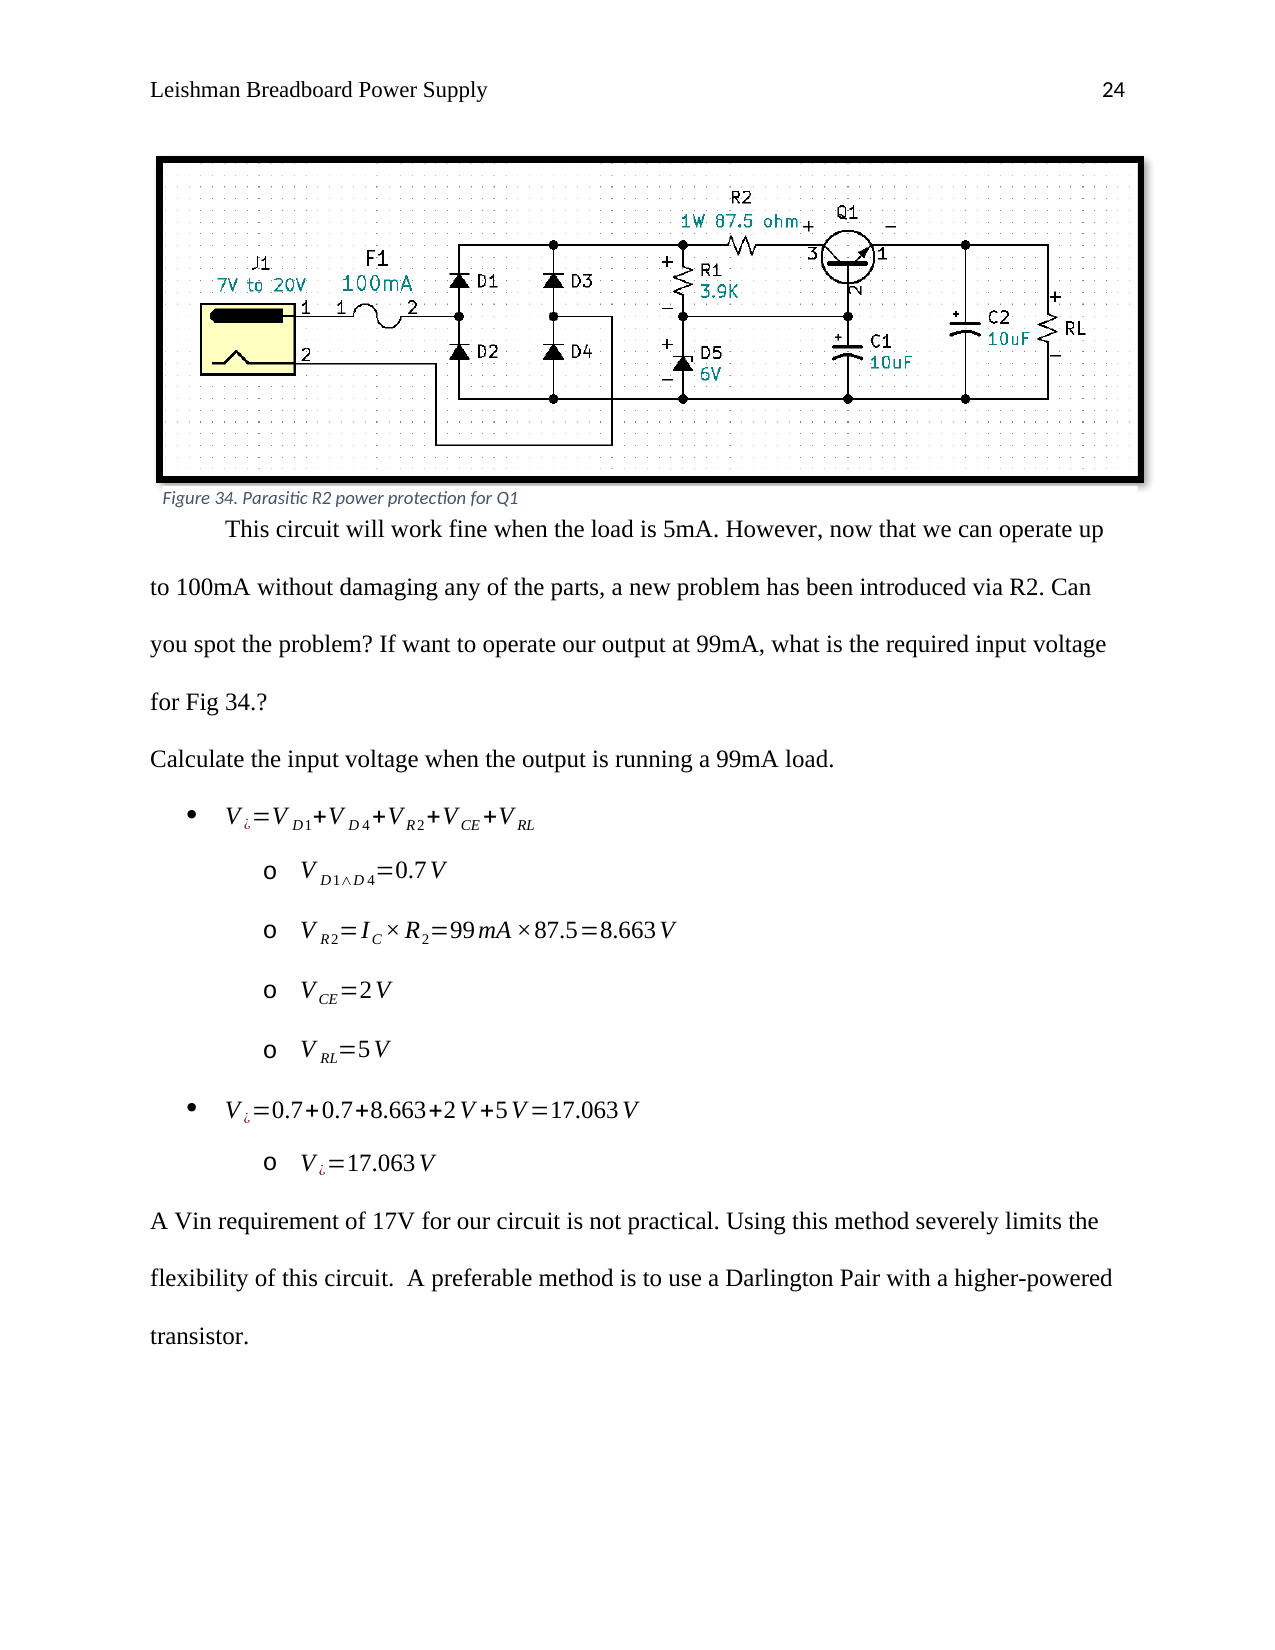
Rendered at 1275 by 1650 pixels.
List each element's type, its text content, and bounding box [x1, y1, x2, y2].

picture [163, 163, 1138, 476]
text A Vin requirement of 17V for our circuit is not practical. Using this method severely limits the flexibility of this circuit. A preferable method is to use a Darlington Pair with a higher-powered transistor. [150, 1206, 1125, 1350]
text Calculate the input voltage when the output is running a 99mA load. [150, 744, 1125, 773]
